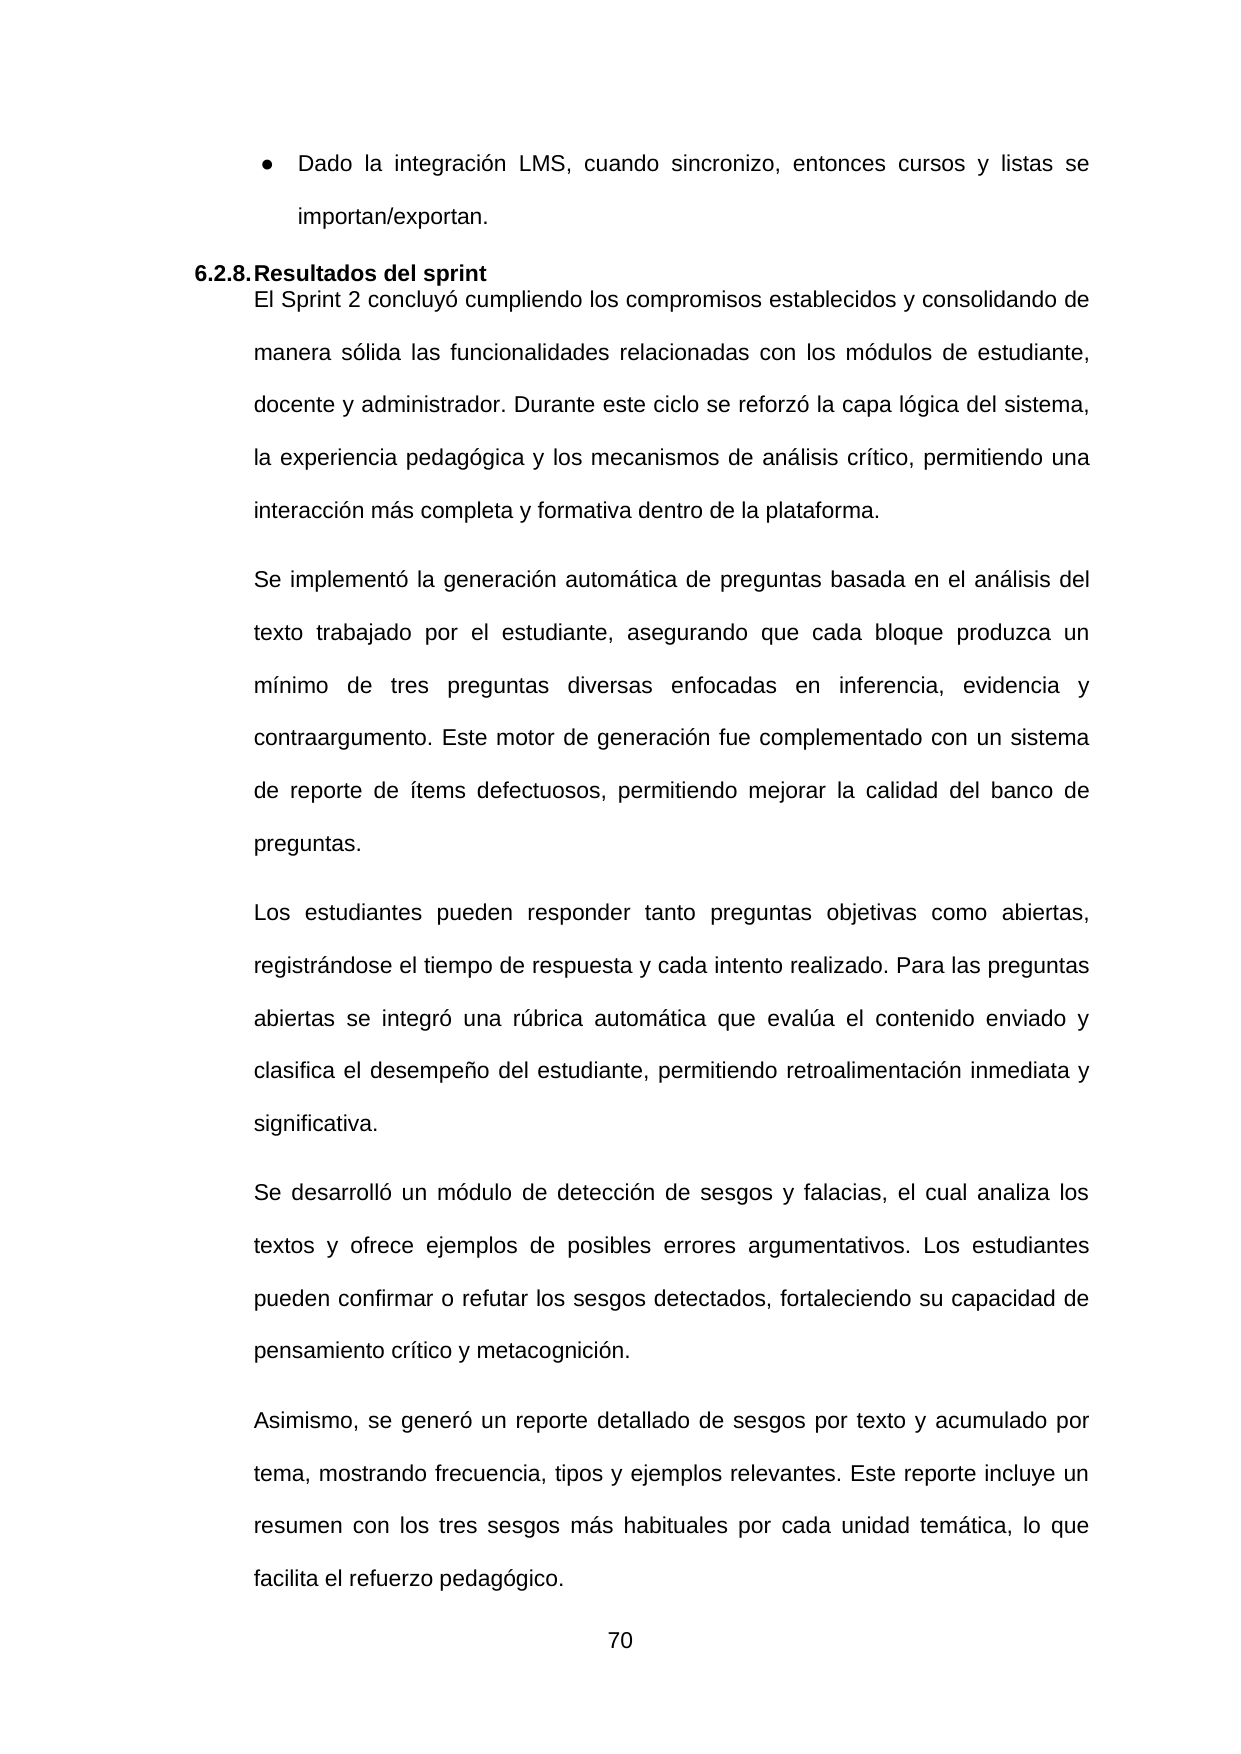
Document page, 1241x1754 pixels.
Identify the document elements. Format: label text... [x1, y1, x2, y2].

text Se implementó la generación automática de preguntas basada en el análisis del texto trabajado por el estudiante, asegurando que cada bloque produzca un mínimo de tres preguntas diversas enfocadas en inferencia, evidencia y contraargumento. Este motor de generación fue complementado con un sistema de reporte de ítems defectuosos, permitiendo mejorar la calidad del banco de preguntas. [253, 566, 1090, 856]
subtitle Resultados del sprint [194, 259, 1090, 286]
text El Sprint 2 concluyó cumpliendo los compromisos establecidos y consolidando de manera sólida las funcionalidades relacionadas con los módulos de estudiante, docente y administrador. Durante este ciclo se reforzó la capa lógica del sistema, la experiencia pedagógica y los mecanismos de análisis crítico, permitiendo una interacción más completa y formativa dentro de la plataforma. [253, 286, 1090, 523]
text Asimismo, se generó un reporte detallado de sesgos por texto y acumulado por tema, mostrando frecuencia, tipos y ejemplos relevantes. Este reporte incluye un resumen con los tres sesgos más habituales por cada unidad temática, lo que facilita el refuerzo pedagógico. [253, 1407, 1090, 1591]
text Se desarrolló un módulo de detección de sesgos y falacias, el cual analiza los textos y ofrece ejemplos de posibles errores argumentativos. Los estudiantes pueden confirmar o refutar los sesgos detectados, fortaleciendo su capacidad de pensamiento crítico y metacognición. [253, 1179, 1090, 1364]
text Los estudiantes pueden responder tanto preguntas objetivas como abiertas, registrándose el tiempo de respuesta y cada intento realizado. Para las preguntas abiertas se integró una rúbrica automática que evalúa el contenido enviado y clasifica el desempeño del estudiante, permitiendo retroalimentación inmediata y significativa. [253, 899, 1090, 1136]
list Dado la integración LMS, cuando sincronizo, entonces cursos y listas se importan/exportan. [260, 150, 1090, 229]
